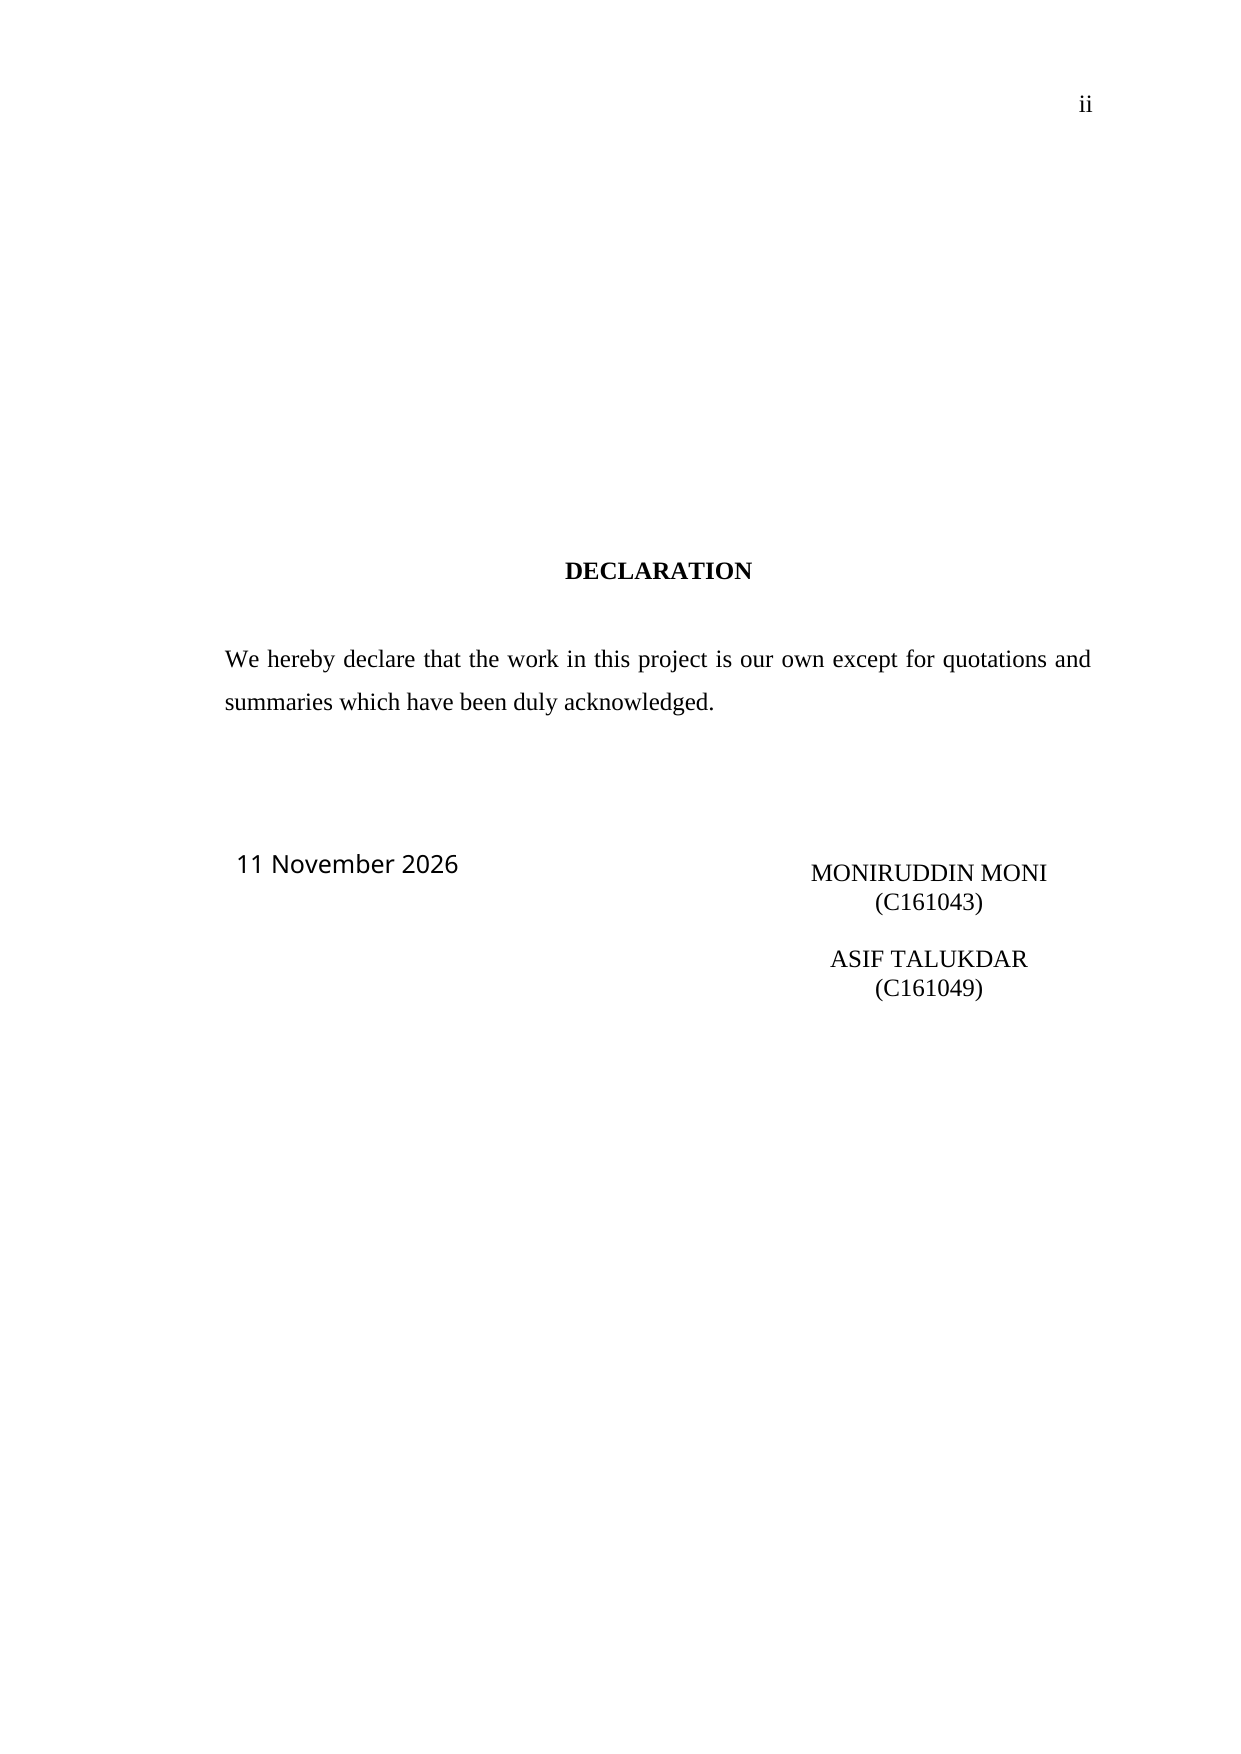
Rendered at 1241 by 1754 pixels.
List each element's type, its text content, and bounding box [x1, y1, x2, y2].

text We hereby declare that the work in this project is our own except for quotations and summaries which have been duly acknowledged. [224, 644, 1092, 716]
table_header 15 February 2021 [225, 772, 766, 1002]
title DECLARATION [224, 490, 1092, 602]
table_header MONIRUDDIN MONI (C161043) ASIF TALUKDAR (C161049) [766, 772, 1092, 1002]
